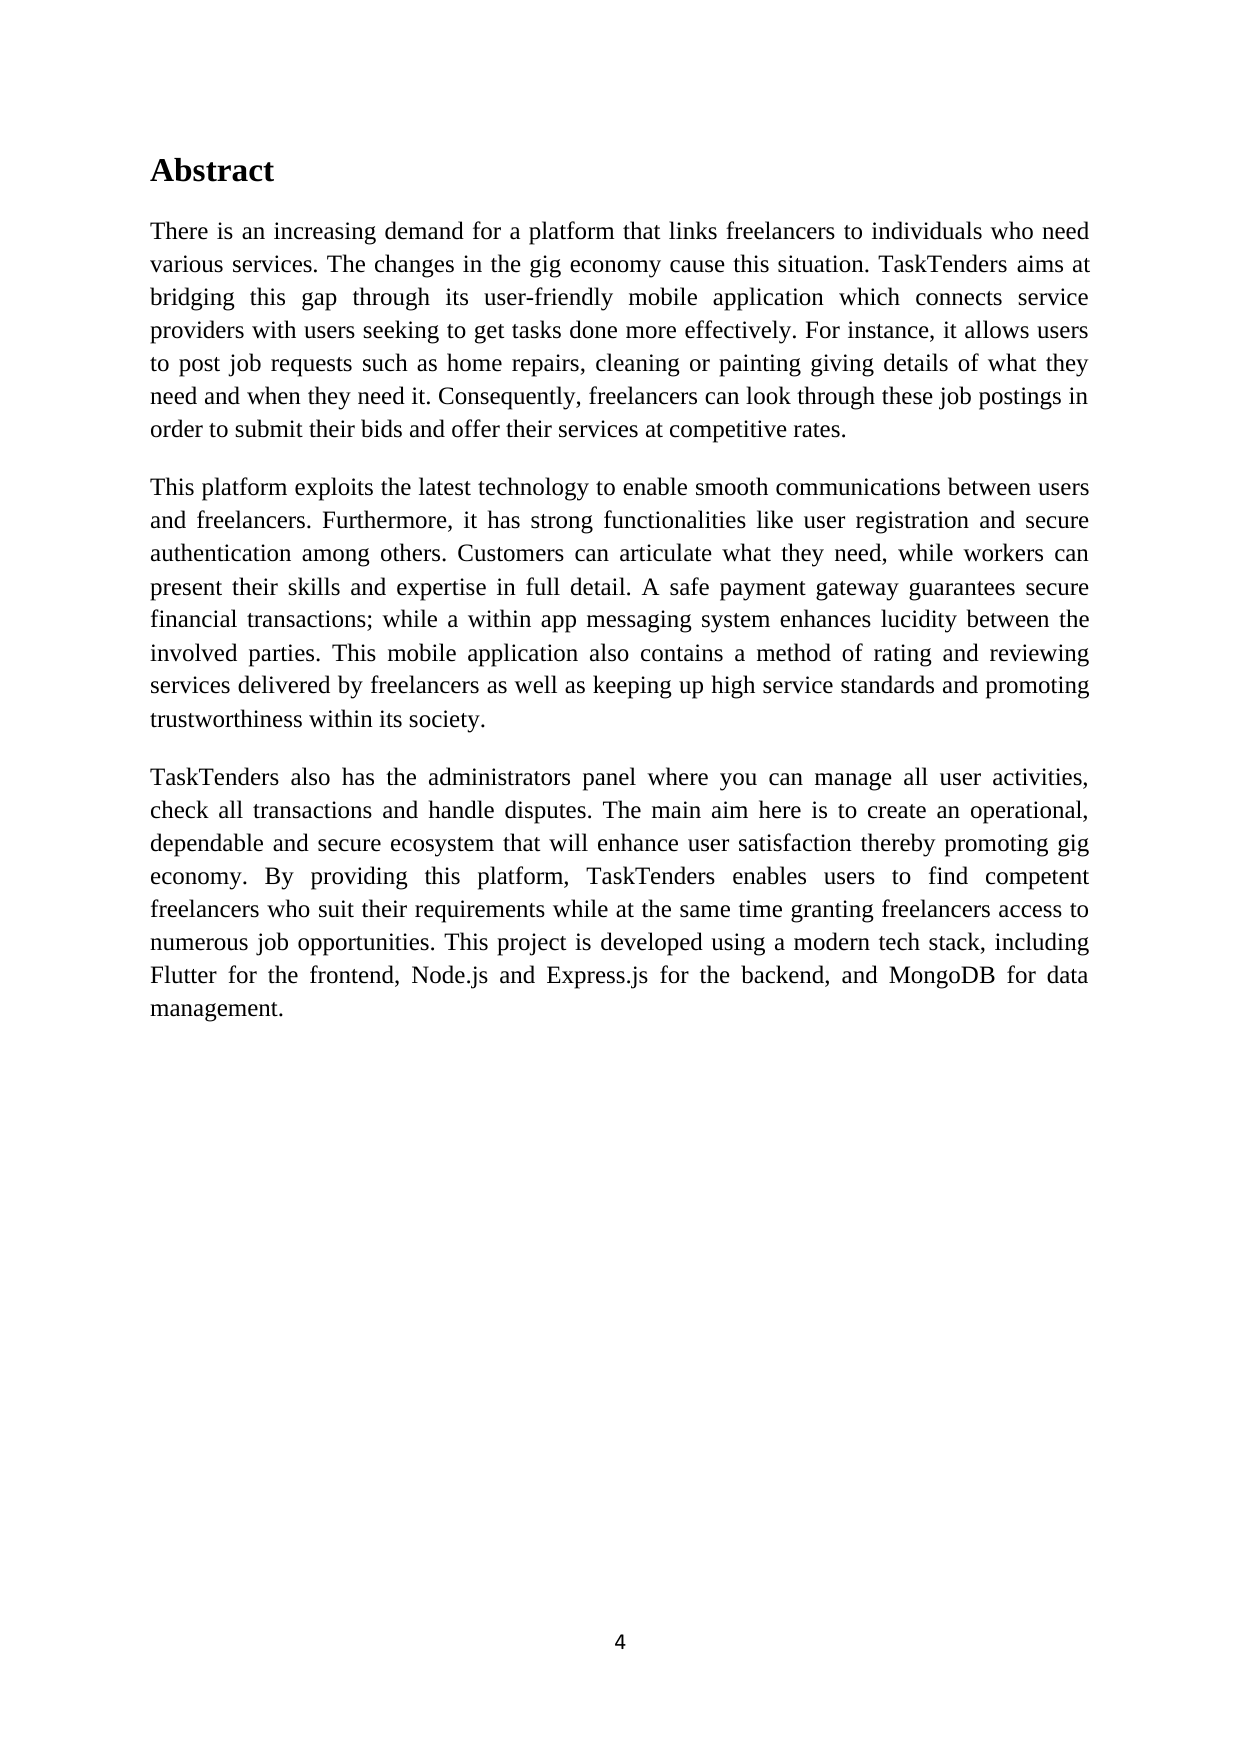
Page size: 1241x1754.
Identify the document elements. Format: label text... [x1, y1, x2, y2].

subtitle Abstract [150, 150, 1090, 188]
text TaskTenders also has the administrators panel where you can manage all user activities, check all transactions and handle disputes. The main aim here is to create an operational, dependable and secure ecosystem that will enhance user satisfaction thereby promoting gig economy. By providing this platform, TaskTenders enables users to find competent freelancers who suit their requirements while at the same time granting freelancers access to numerous job opportunities. This project is developed using a modern tech stack, including Flutter for the frontend, Node.js and Express.js for the backend, and MongoDB for data management. [150, 762, 1090, 1022]
text There is an increasing demand for a platform that links freelancers to individuals who need various services. The changes in the gig economy cause this situation. TaskTenders aims at bridging this gap through its user-friendly mobile application which connects service providers with users seeking to get tasks done more effectively. For instance, it allows users to post job requests such as home repairs, cleaning or painting giving details of what they need and when they need it. Consequently, freelancers can look through these job postings in order to submit their bids and offer their services at competitive rates. [150, 216, 1090, 443]
text This platform exploits the latest technology to enable smooth communications between users and freelancers. Furthermore, it has strong functionalities like user registration and secure authentication among others. Customers can articulate what they need, while workers can present their skills and expertise in full detail. A safe payment gateway guarantees secure financial transactions; while a within app messaging system enhances lucidity between the involved parties. This mobile application also contains a method of rating and reviewing services delivered by freelancers as well as keeping up high service standards and promoting trustworthiness within its society. [150, 472, 1090, 732]
